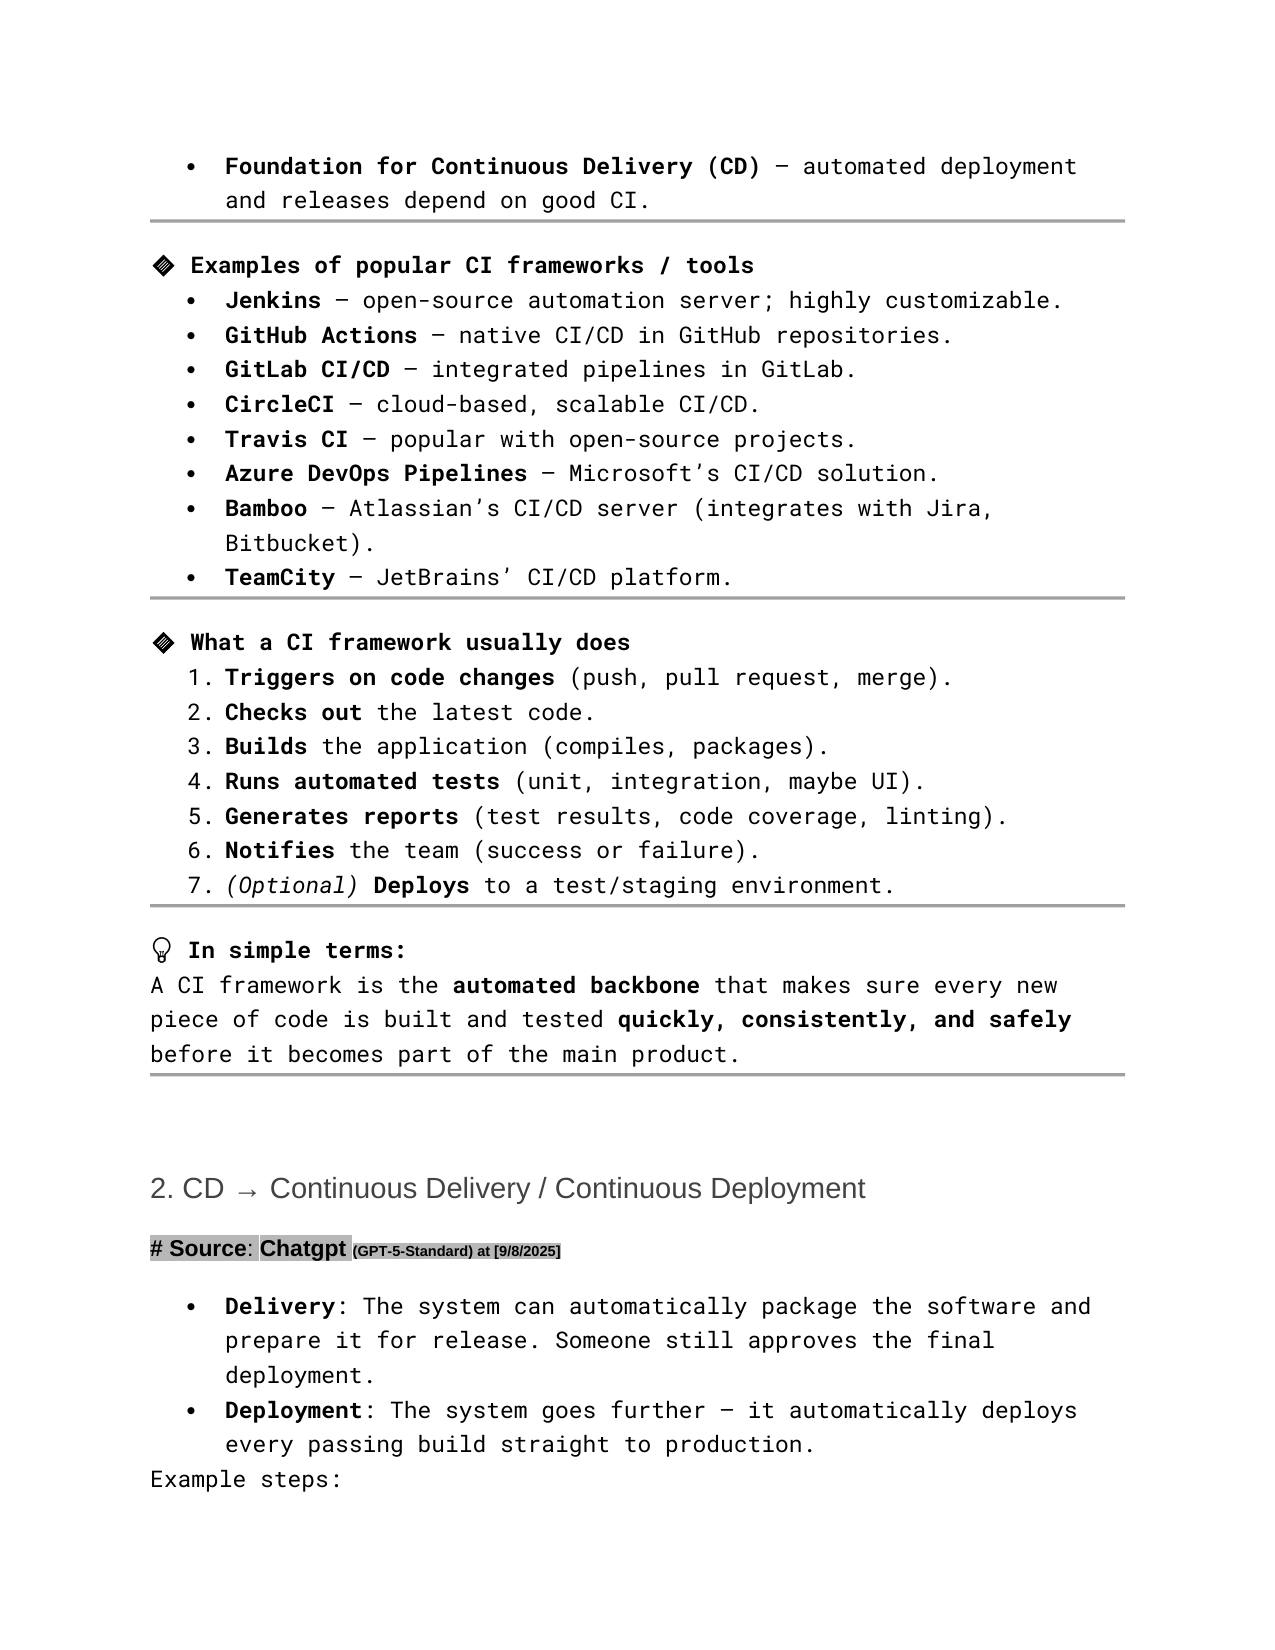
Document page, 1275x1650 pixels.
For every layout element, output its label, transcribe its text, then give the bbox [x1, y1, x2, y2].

list GitHub Actions — native CI/CD in GitHub repositories. [187, 319, 1125, 349]
list Deployment: The system goes further — it automatically deploys every passing build straight to production. [187, 1394, 1125, 1459]
list Delivery: The system can automatically package the software and prepare it for release. Someone still approves the final deployment. [187, 1290, 1125, 1390]
list Runs automated tests (unit, integration, maybe UI). [187, 765, 1125, 796]
list CircleCI — cloud-based, scalable CI/CD. [187, 388, 1125, 418]
list Generates reports (test results, code coverage, linting). [187, 800, 1125, 830]
list Bamboo — Atlassian’s CI/CD server (integrates with Jira, Bitbucket). [187, 492, 1125, 557]
text 🔹 Examples of popular CI frameworks / tools [150, 249, 1125, 280]
text Example steps: [150, 1463, 1125, 1494]
list Jenkins — open-source automation server; highly customizable. [187, 284, 1125, 314]
list Azure DevOps Pipelines — Microsoft’s CI/CD solution. [187, 458, 1125, 488]
text # Source: Chatgpt (GPT-5-Standard) at [9/8/2025] [352, 1235, 1125, 1261]
list Builds the application (compiles, packages). [187, 731, 1125, 761]
list GitLab CI/CD — integrated pipelines in GitLab. [187, 354, 1125, 384]
list Travis CI — popular with open-source projects. [187, 423, 1125, 453]
list Triggers on code changes (push, pull request, merge). [187, 661, 1125, 692]
list Notifies the team (success or failure). [187, 835, 1125, 865]
text 🔹 What a CI framework usually does [150, 627, 1125, 657]
text 💡 In simple terms: A CI framework is the automated backbone that makes sure every new piece of code is built and tested quickly, consistently, and safely before it becomes part of the main product. [150, 934, 1125, 1069]
list (Optional) Deploys to a test/staging environment. [187, 869, 1125, 900]
list TeamCity — JetBrains’ CI/CD platform. [187, 562, 1125, 592]
subtitle 2. CD → Continuous Delivery / Continuous Deployment [150, 1171, 1125, 1205]
list Checks out the latest code. [187, 696, 1125, 726]
list Foundation for Continuous Delivery (CD) — automated deployment and releases depend on good CI. [187, 150, 1125, 215]
